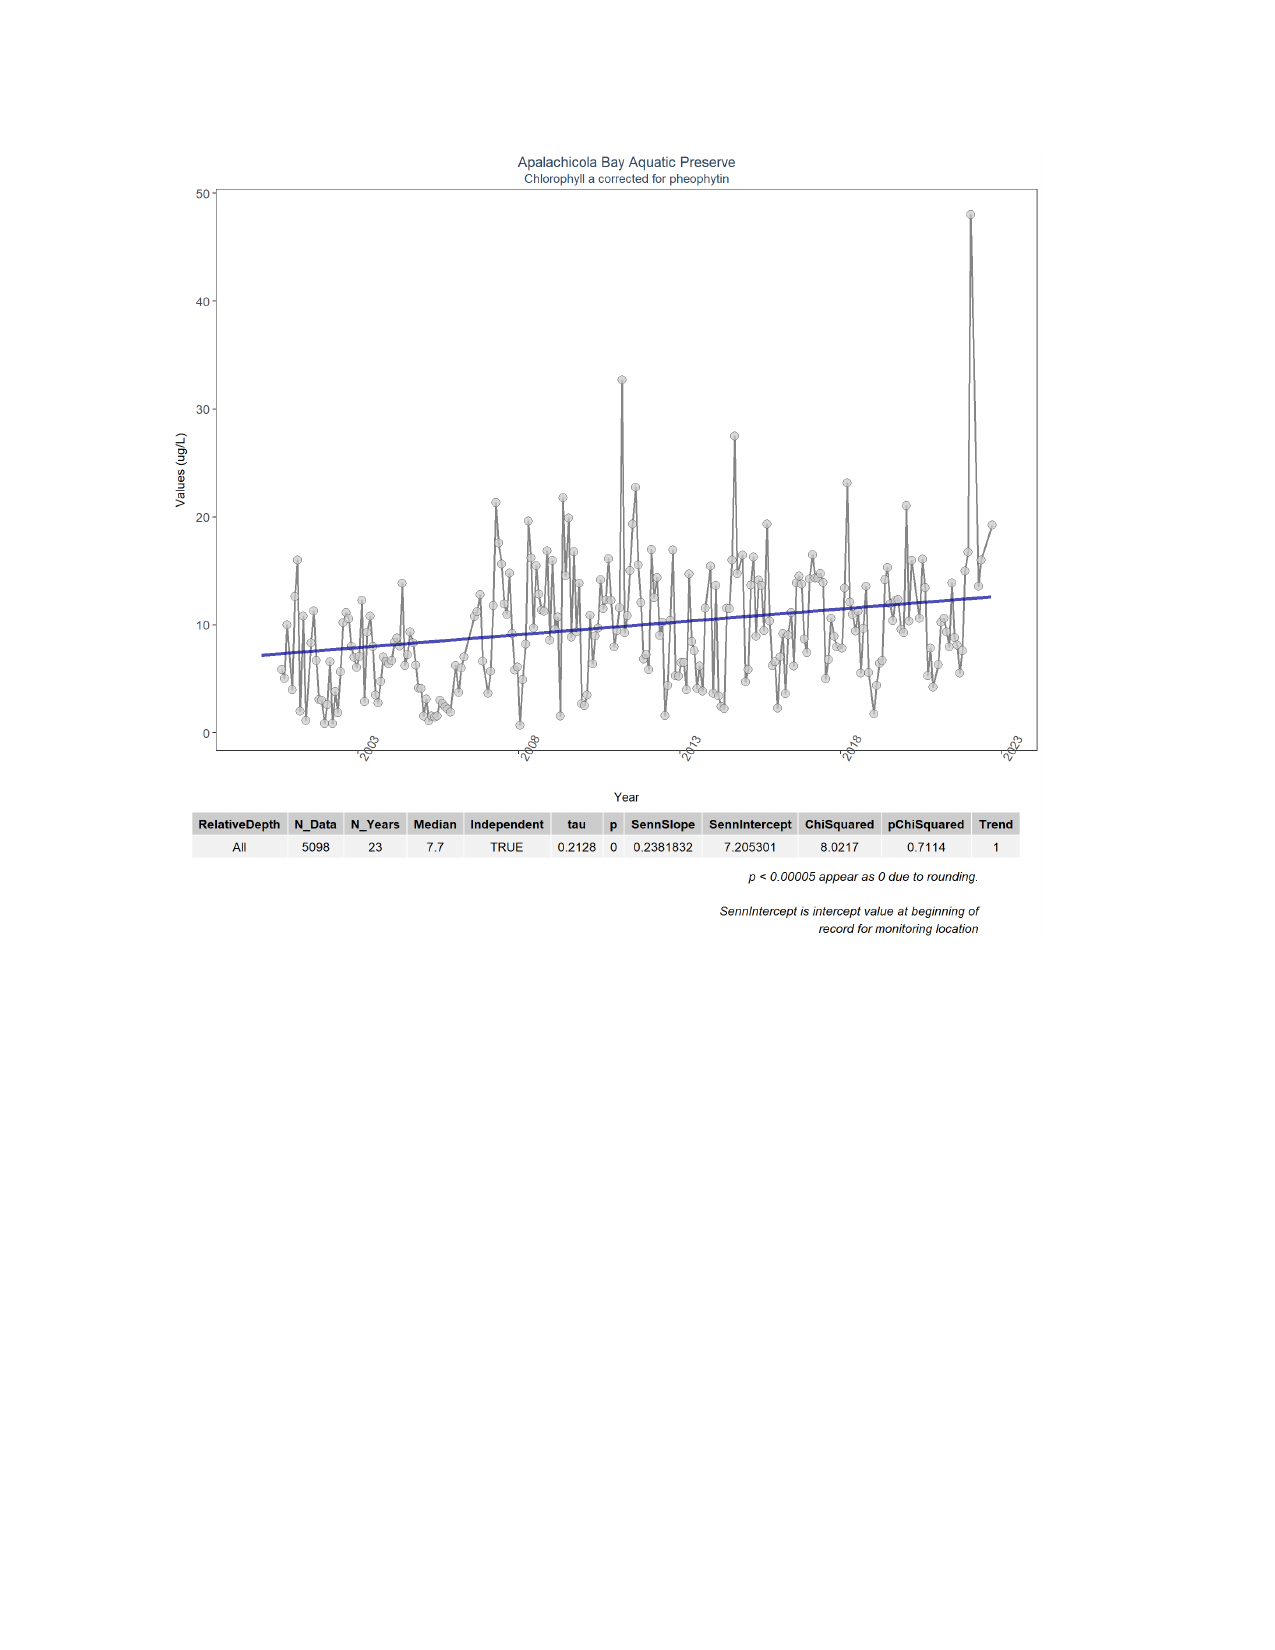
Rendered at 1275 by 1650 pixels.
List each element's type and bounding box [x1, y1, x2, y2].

picture [168, 150, 1044, 938]
